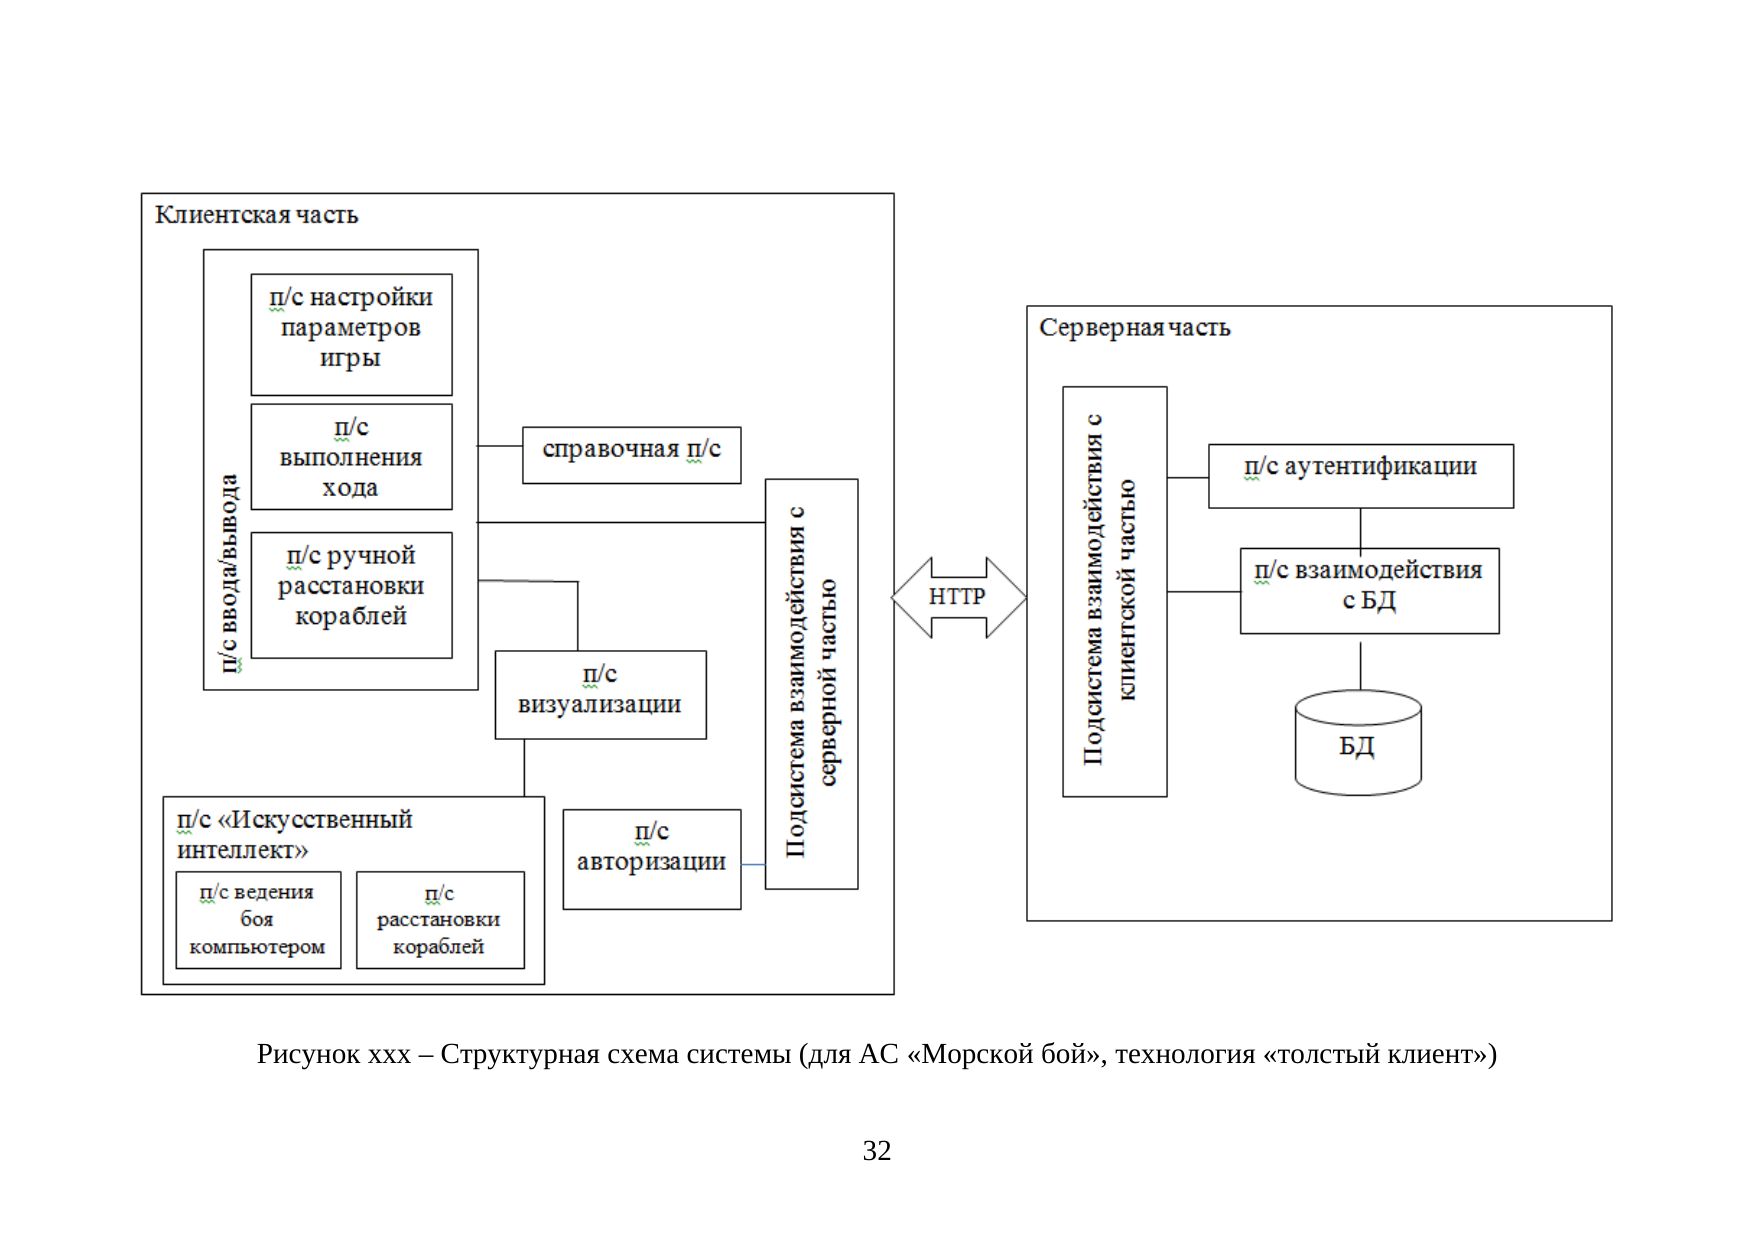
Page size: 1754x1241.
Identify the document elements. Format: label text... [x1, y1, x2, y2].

picture [118, 177, 1636, 1020]
text Рисунок ххх – Структурная схема системы (для АС «Морской бой», технология «толстый клиент») [118, 1037, 1636, 1070]
